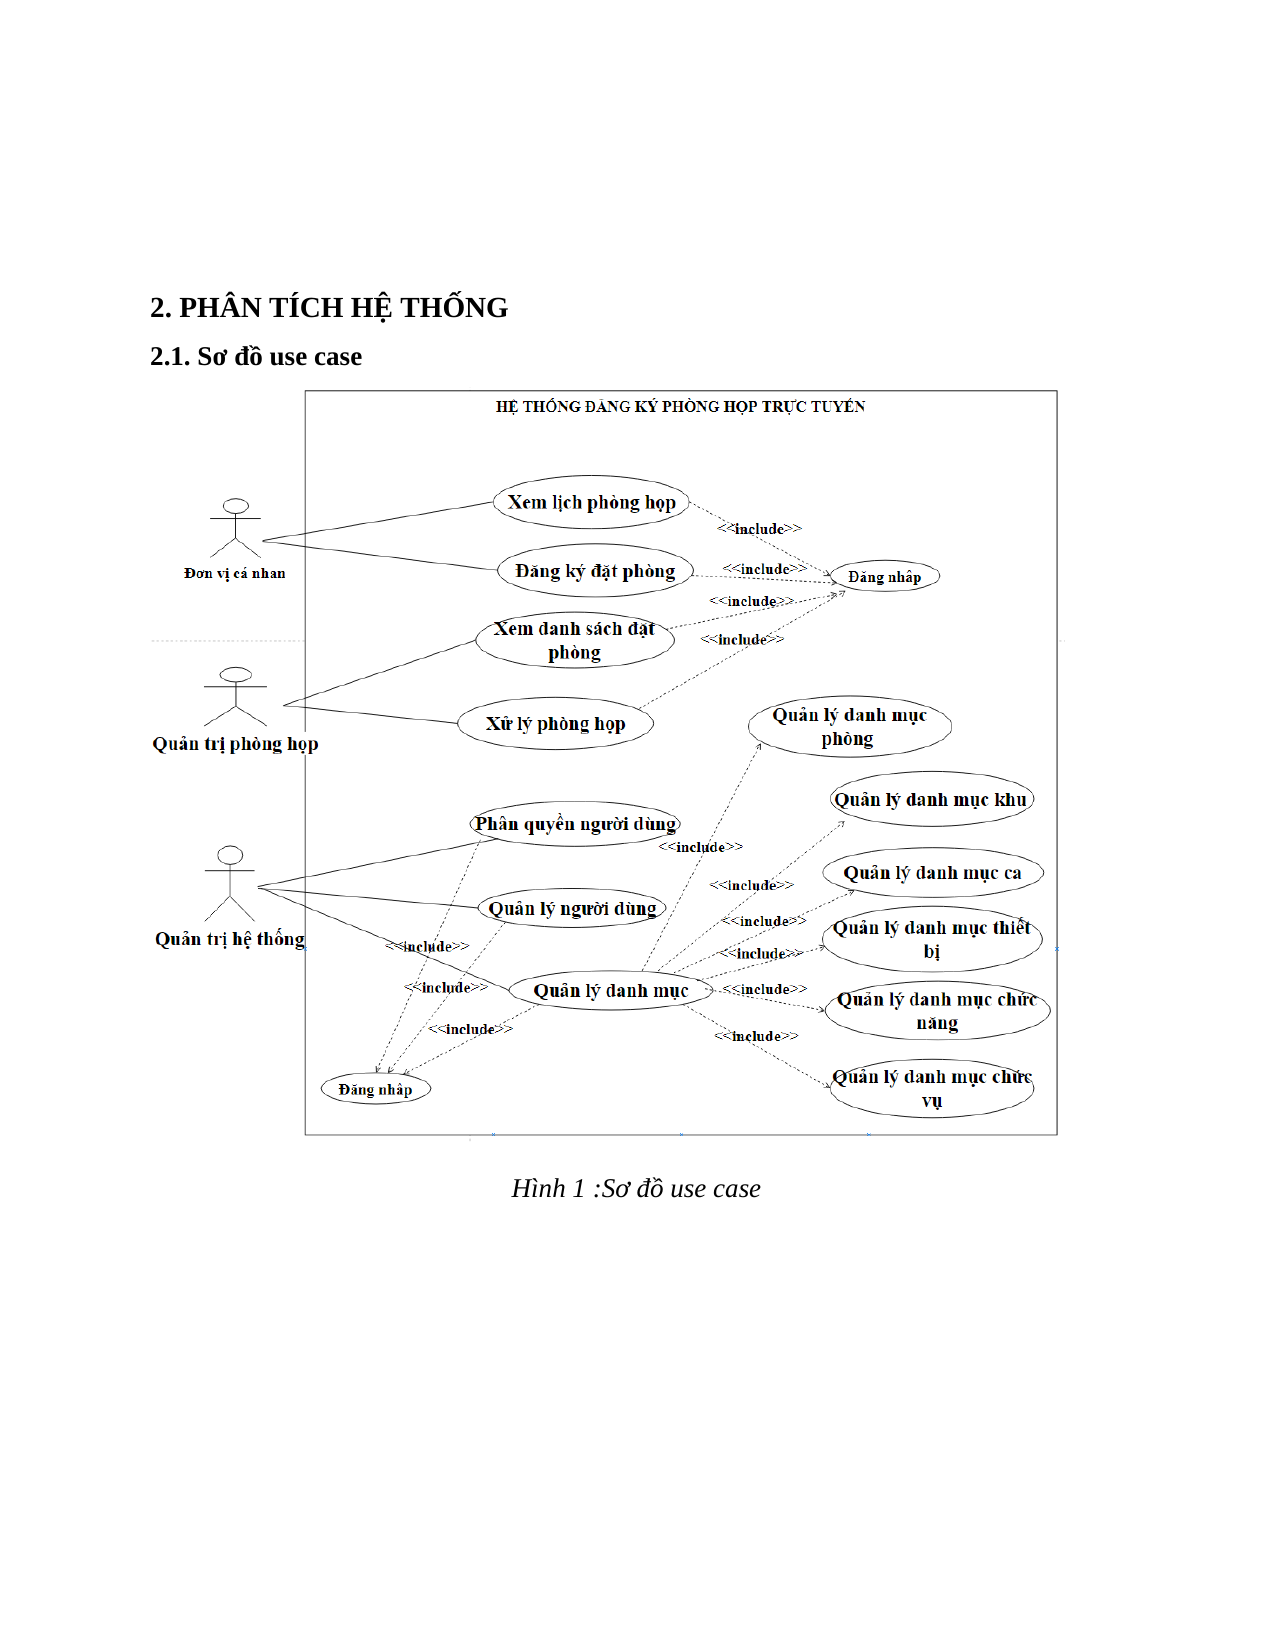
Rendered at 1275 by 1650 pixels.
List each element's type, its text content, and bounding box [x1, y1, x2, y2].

subtitle 2.1. Sơ đồ use case [150, 340, 1125, 371]
subtitle 2. PHÂN TÍCH HỆ THỐNG [150, 290, 1125, 323]
picture [150, 387, 1065, 1142]
text Hình 1 :Sơ đồ use case [150, 1173, 1125, 1204]
